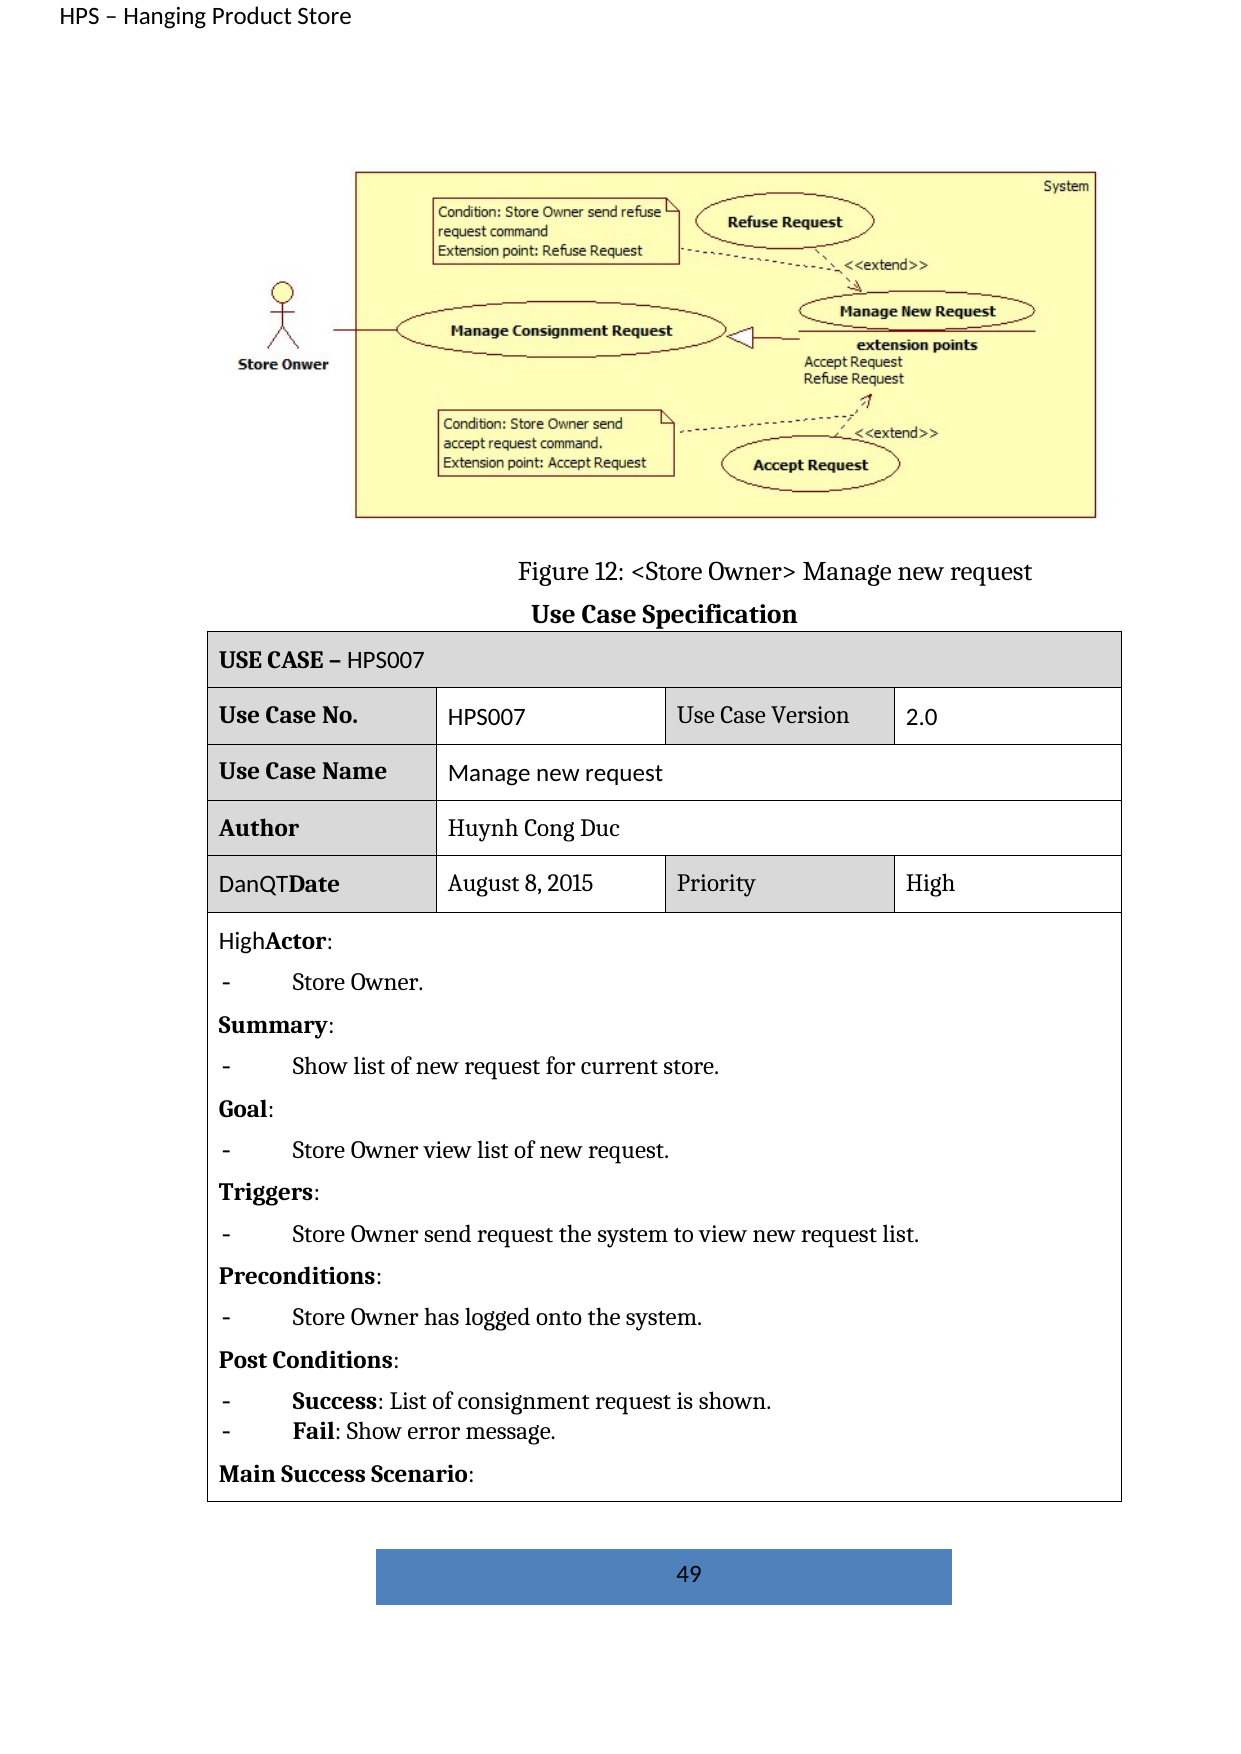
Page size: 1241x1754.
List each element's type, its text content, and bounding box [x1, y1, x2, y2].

table_cell Author [208, 801, 436, 855]
table_cell Priority [666, 856, 894, 912]
text Use Case Specification [207, 599, 1122, 631]
table_cell Use Case No. [208, 688, 436, 744]
picture [207, 147, 1122, 544]
table_cell Date [208, 856, 436, 912]
table_header USE CASE – [208, 632, 1121, 687]
table_cell Use Case Name [208, 745, 436, 800]
table_cell [437, 745, 1121, 800]
table_cell Use Case Version [666, 688, 894, 744]
